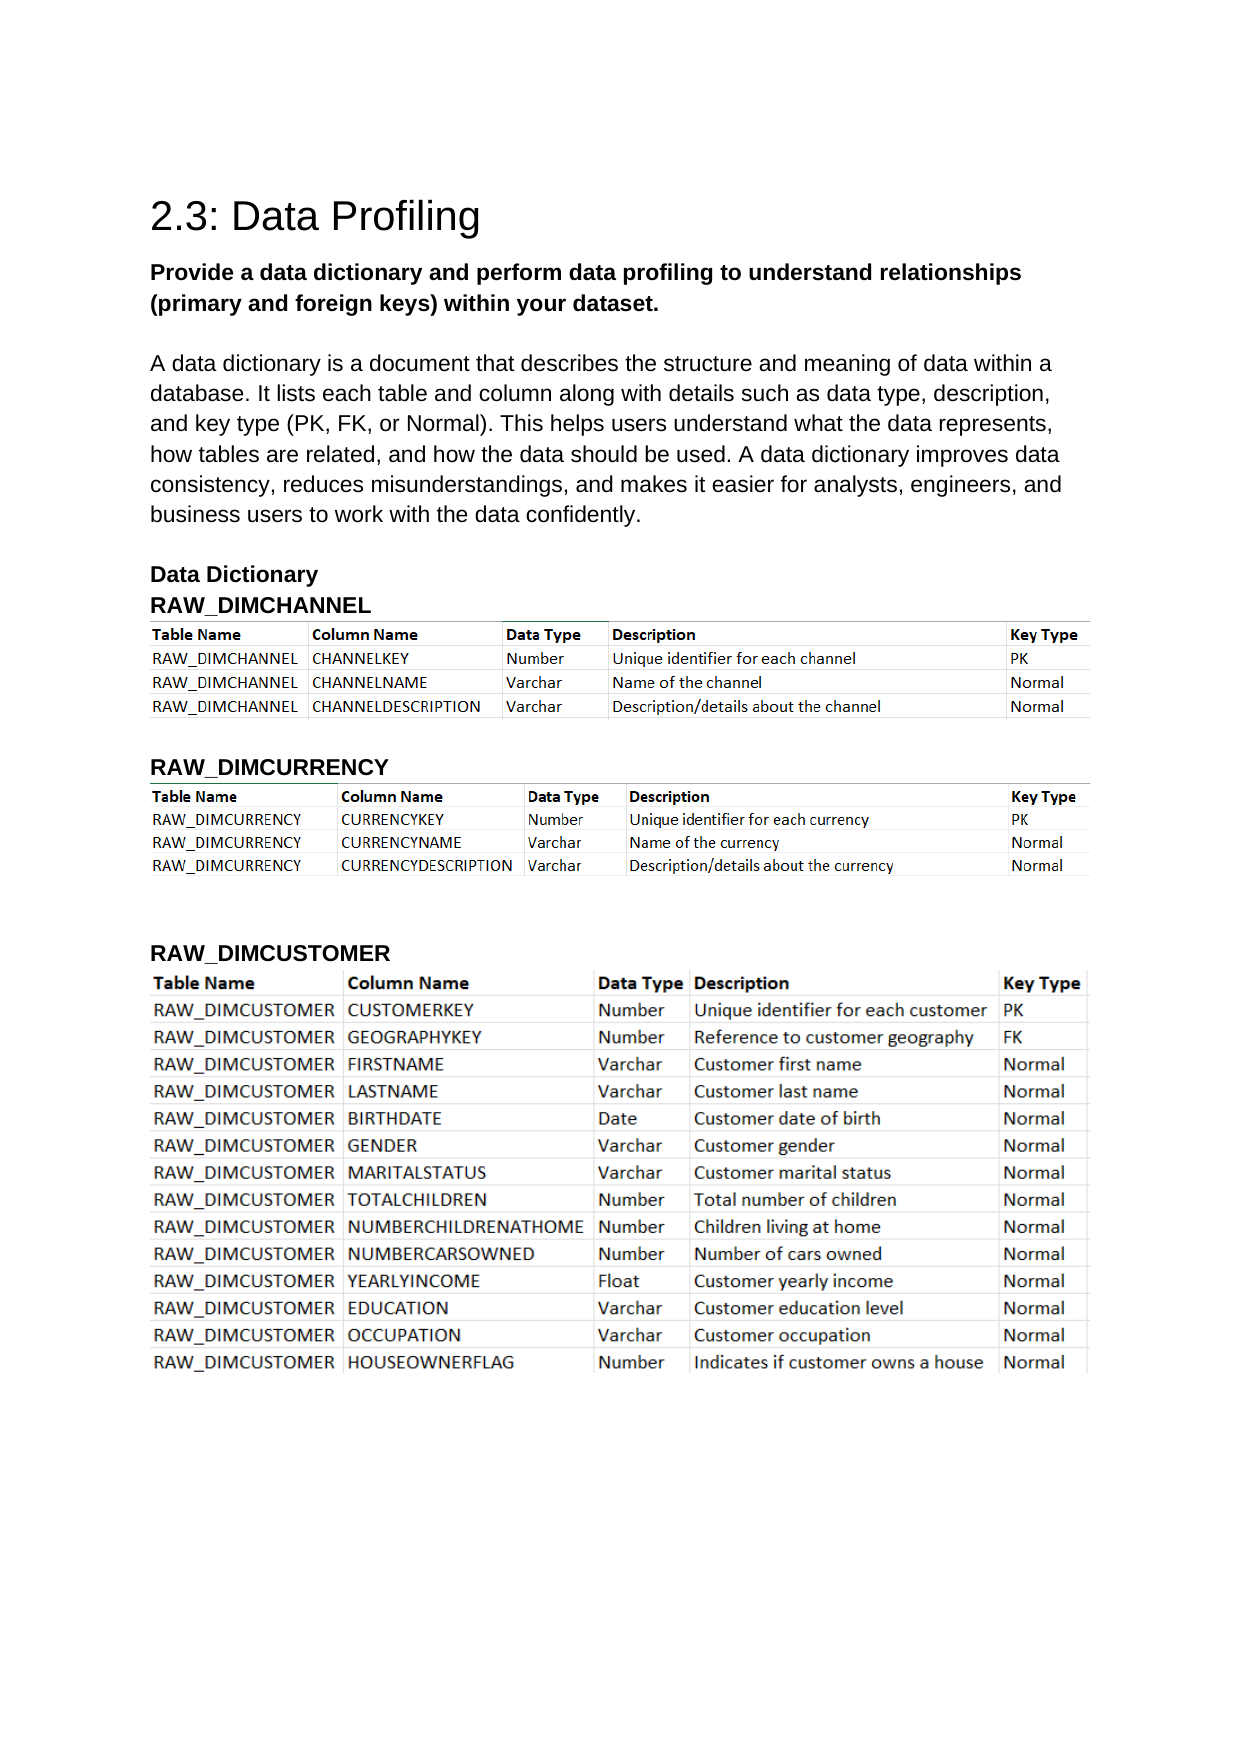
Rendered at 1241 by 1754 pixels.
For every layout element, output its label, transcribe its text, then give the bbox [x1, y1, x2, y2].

text RAW_DIMCURRENCY [150, 754, 1090, 780]
text Provide a data dictionary and perform data profiling to understand relationships (primary and foreign keys) within your dataset. [150, 259, 1090, 316]
picture [150, 783, 1091, 876]
picture [150, 621, 1091, 720]
picture [150, 970, 1091, 1373]
text RAW_DIMCHANNEL [150, 592, 1090, 618]
subtitle 2.3: Data Profiling [150, 192, 1090, 239]
text Data Dictionary [150, 561, 1090, 588]
text A data dictionary is a document that describes the structure and meaning of data within a database. It lists each table and column along with details such as data type, description, and key type (PK, FK, or Normal). This helps users understand what the data represents, how tables are related, and how the data should be used. A data dictionary improves data consistency, reduces misunderstandings, and makes it easier for analysts, engineers, and business users to work with the data confidently. [150, 350, 1090, 527]
text RAW_DIMCUSTOMER [150, 940, 1090, 966]
